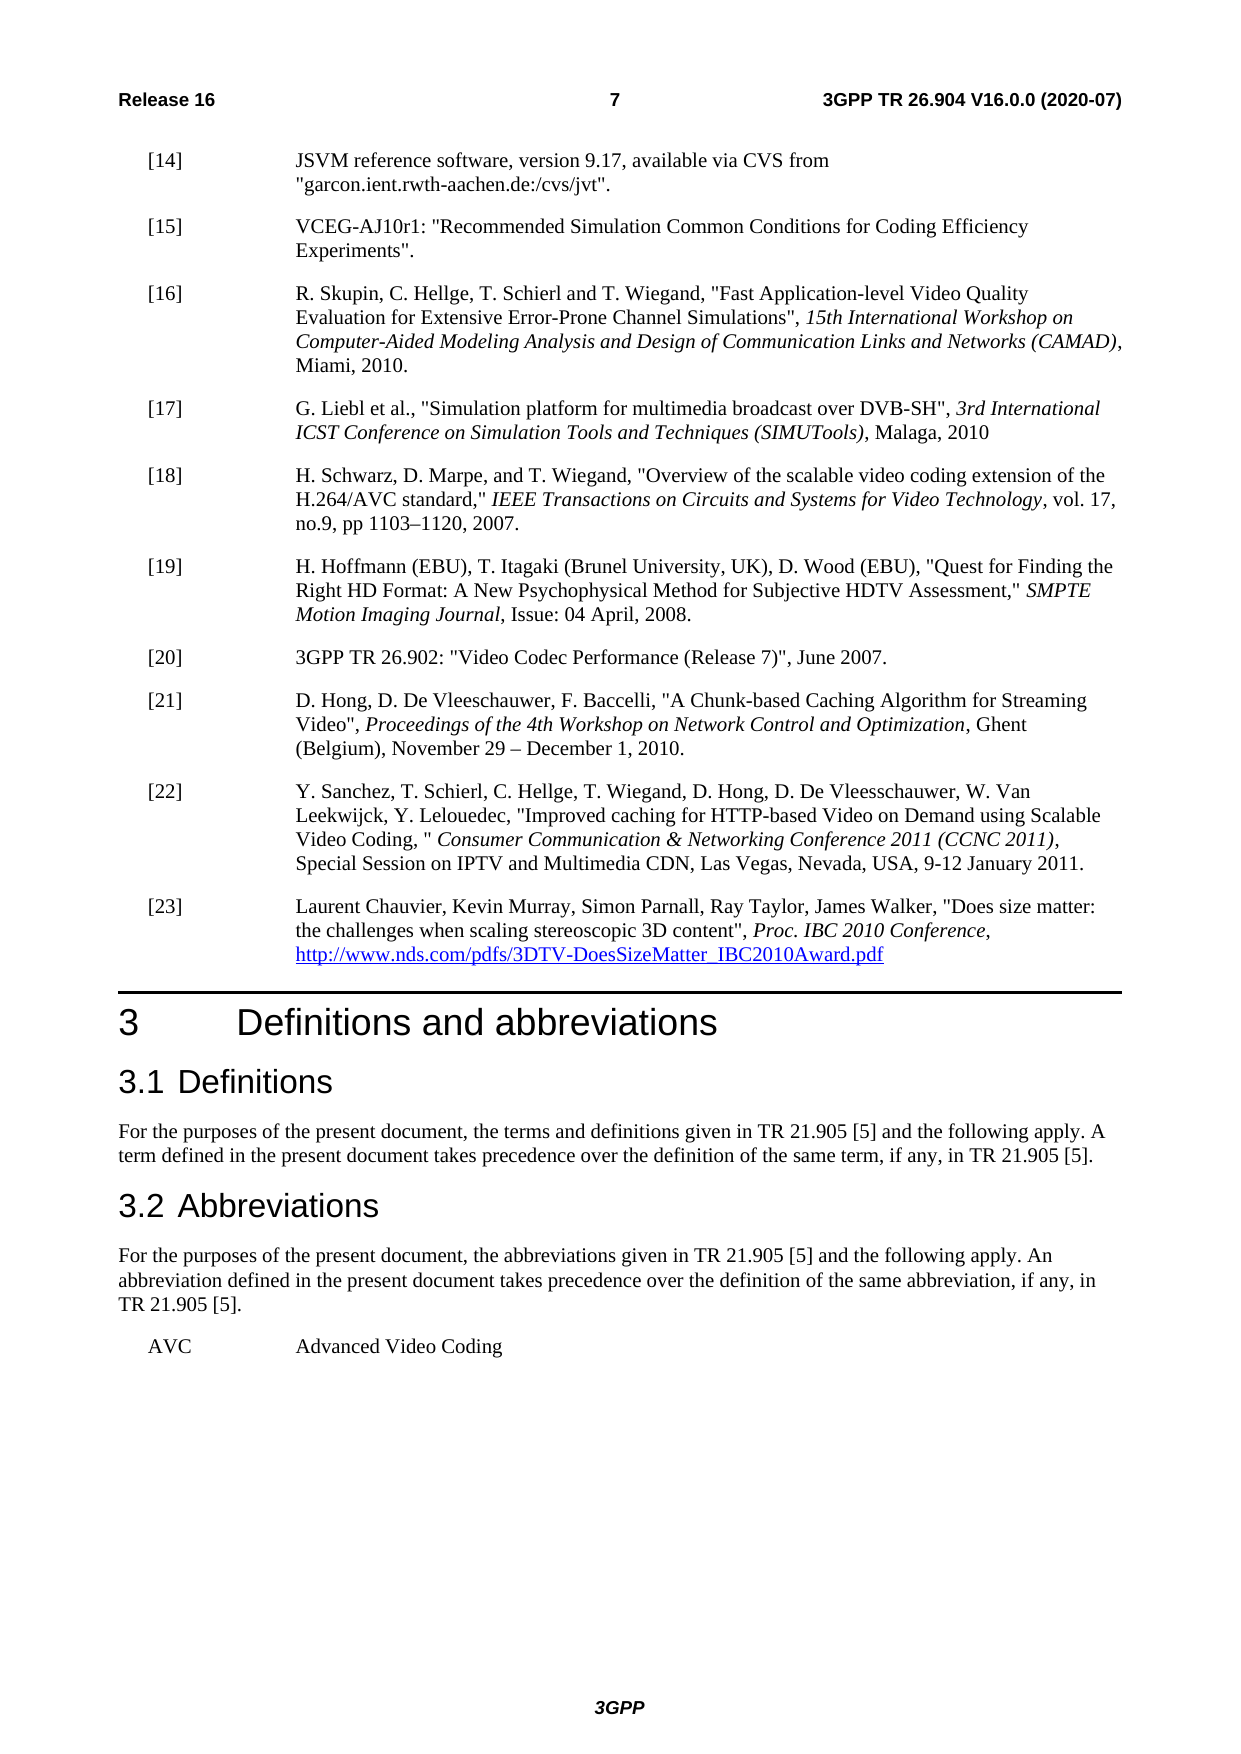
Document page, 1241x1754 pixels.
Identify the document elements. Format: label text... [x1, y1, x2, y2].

text [18] H. Schwarz, D. Marpe, and T. Wiegand, "Overview of the scalable video coding extension of the H.264/AVC standard," IEEE Transactions on Circuits and Systems for Video Technology, vol. 17, no.9, pp 1103–1120, 2007. [148, 463, 1122, 535]
subtitle 3 Definitions and abbreviations [118, 994, 1122, 1043]
text [23] Laurent Chauvier, Kevin Murray, Simon Parnall, Ray Taylor, James Walker, "Does size matter: the challenges when scaling stereoscopic 3D content", Proc. IBC 2010 Conference, http://www.nds.com/pdfs/3DTV-DoesSizeMatter_IBC2010Award.pdf [148, 894, 1122, 966]
text [22] Y. Sanchez, T. Schierl, C. Hellge, T. Wiegand, D. Hong, D. De Vleesschauwer, W. Van Leekwijck, Y. Lelouedec, "Improved caching for HTTP-based Video on Demand using Scalable Video Coding, " Consumer Communication & Networking Conference 2011 (CCNC 2011), Special Session on IPTV and Multimedia CDN, Las Vegas, Nevada, USA, 9-12 January 2011. [148, 779, 1122, 875]
text [15] VCEG-AJ10r1: "Recommended Simulation Common Conditions for Coding Efficiency Experiments". [148, 214, 1122, 262]
text [17] G. Liebl et al., "Simulation platform for multimedia broadcast over DVB-SH", 3rd International ICST Conference on Simulation Tools and Techniques (SIMUTools), Malaga, 2010 [148, 396, 1122, 444]
text [16] R. Skupin, C. Hellge, T. Schierl and T. Wiegand, "Fast Application-level Video Quality Evaluation for Extensive Error-Prone Channel Simulations", 15th International Workshop on Computer-Aided Modeling Analysis and Design of Communication Links and Networks (CAMAD), Miami, 2010. [148, 281, 1122, 377]
text [20] 3GPP TR 26.902: "Video Codec Performance (Release 7)", June 2007. [148, 645, 1122, 669]
text [19] H. Hoffmann (EBU), T. Itagaki (Brunel University, UK), D. Wood (EBU), "Quest for Finding the Right HD Format: A New Psychophysical Method for Subjective HDTV Assessment," SMPTE Motion Imaging Journal, Issue: 04 April, 2008. [148, 554, 1122, 626]
subtitle 3.1 Definitions [118, 1062, 1122, 1101]
text [14] JSVM reference software, version 9.17, available via CVS from "garcon.ient.rwth-aachen.de:/cvs/jvt". [148, 147, 1122, 196]
text AVC Advanced Video Coding [148, 1334, 1122, 1358]
subtitle 3.2 Abbreviations [118, 1186, 1122, 1225]
text [21] D. Hong, D. De Vleeschauwer, F. Baccelli, "A Chunk-based Caching Algorithm for Streaming Video", Proceedings of the 4th Workshop on Network Control and Optimization, Ghent (Belgium), November 29 – December 1, 2010. [148, 688, 1122, 760]
text For the purposes of the present document, the abbreviations given in TR 21.905 [5] and the following apply. An abbreviation defined in the present document takes precedence over the definition of the same abbreviation, if any, in TR 21.905 [5]. [118, 1243, 1122, 1316]
text For the purposes of the present document, the terms and definitions given in TR 21.905 [5] and the following apply. A term defined in the present document takes precedence over the definition of the same term, if any, in TR 21.905 [5]. [118, 1119, 1122, 1167]
